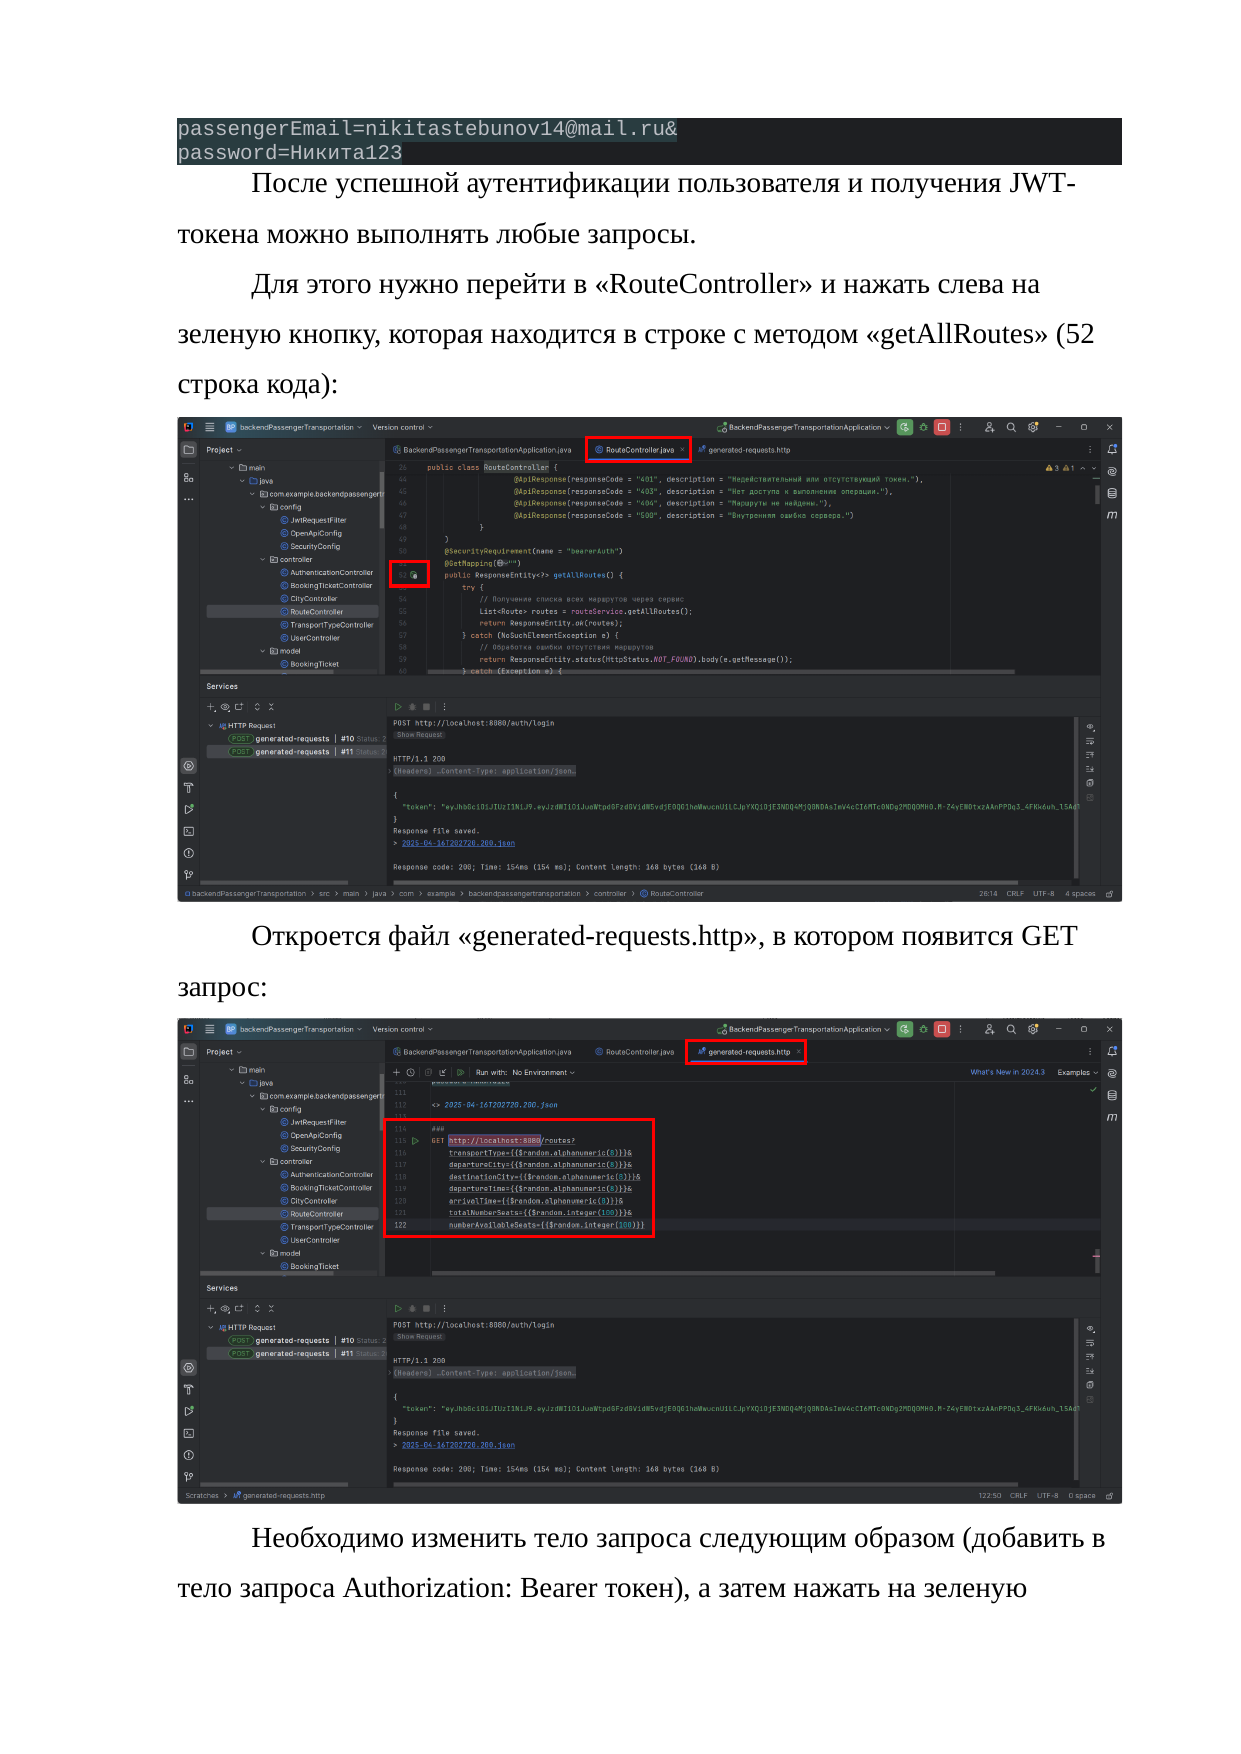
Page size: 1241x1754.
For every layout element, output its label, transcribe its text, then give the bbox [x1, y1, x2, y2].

picture [177, 417, 1123, 902]
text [177, 1520, 1122, 1604]
text После успешной аутентификации пользователя и получения JWT-токена можно выполнять любые запросы. [177, 165, 1122, 249]
picture [177, 1018, 1123, 1504]
text Откроется файл «generated-requests.http», в котором появится GET запрос: [177, 918, 1122, 1002]
text Для этого нужно перейти в «RouteController» и нажать слева на зеленую кнопку, которая находится в строке с методом «getAllRoutes» (52 строка кода): [177, 266, 1122, 400]
